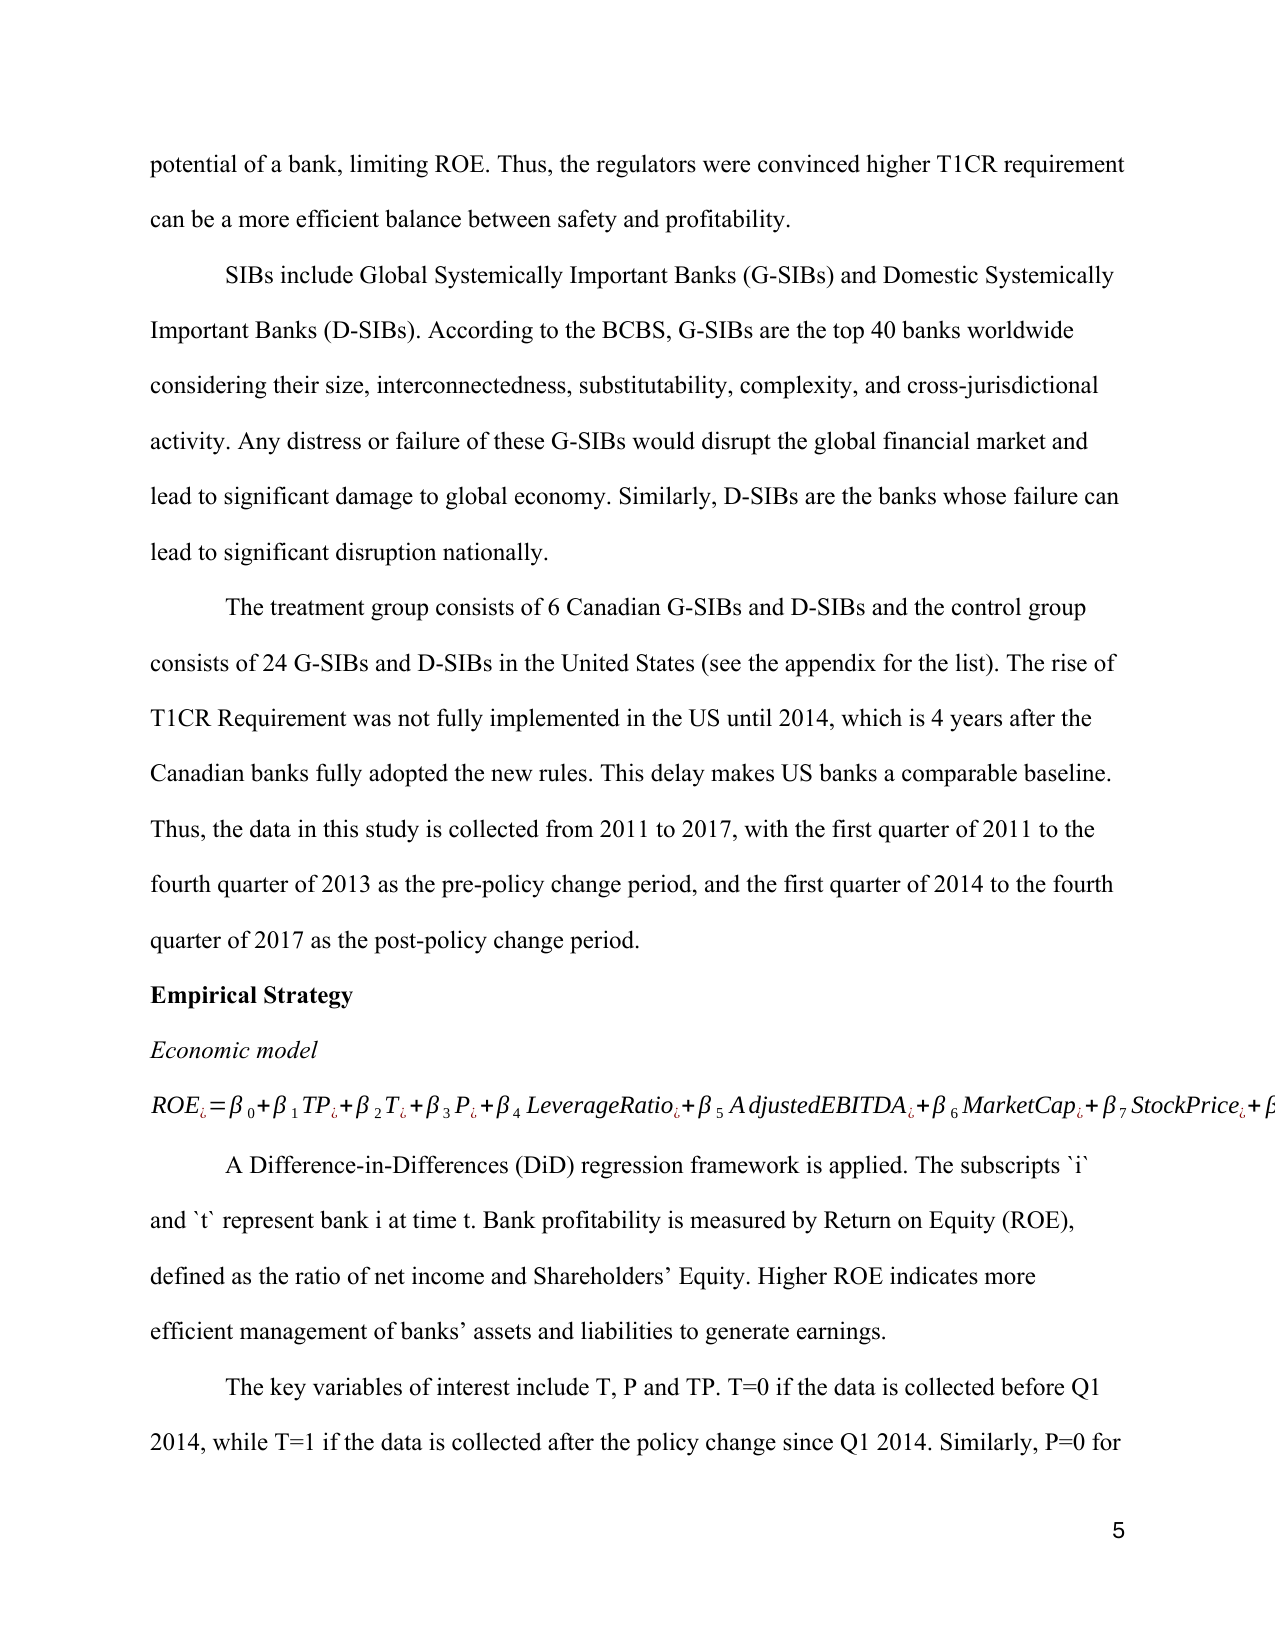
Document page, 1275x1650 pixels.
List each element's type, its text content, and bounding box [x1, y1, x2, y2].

text Economic model [150, 1037, 1125, 1064]
text Empirical Strategy [150, 981, 1125, 1009]
text SIBs include Global Systemically Important Banks (G-SIBs) and Domestic Systemically Important Banks (D-SIBs). According to the BCBS, G-SIBs are the top 40 banks worldwide considering their size, interconnectedness, substitutability, complexity, and cross-jurisdictional activity. Any distress or failure of these G-SIBs would disrupt the global financial market and lead to significant damage to global economy. Similarly, D-SIBs are the banks whose failure can lead to significant disruption nationally. [150, 261, 1125, 566]
text A Difference-in-Differences (DiD) regression framework is applied. The subscripts `i` and `t` represent bank i at time t. Bank profitability is measured by Return on Equity (ROE), defined as the ratio of net income and Shareholders’ Equity. Higher ROE indicates more efficient management of banks’ assets and liabilities to generate earnings. [150, 1151, 1125, 1345]
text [150, 150, 1125, 233]
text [150, 1373, 1125, 1456]
text The treatment group consists of 6 Canadian G-SIBs and D-SIBs and the control group consists of 24 G-SIBs and D-SIBs in the United States (see the appendix for the list). The rise of T1CR Requirement was not fully implemented in the US until 2014, which is 4 years after the Canadian banks fully adopted the new rules. This delay makes US banks a comparable baseline. Thus, the data in this study is collected from 2011 to 2017, with the first quarter of 2011 to the fourth quarter of 2013 as the pre-policy change period, and the first quarter of 2014 to the fourth quarter of 2017 as the post-policy change period. [150, 593, 1125, 953]
